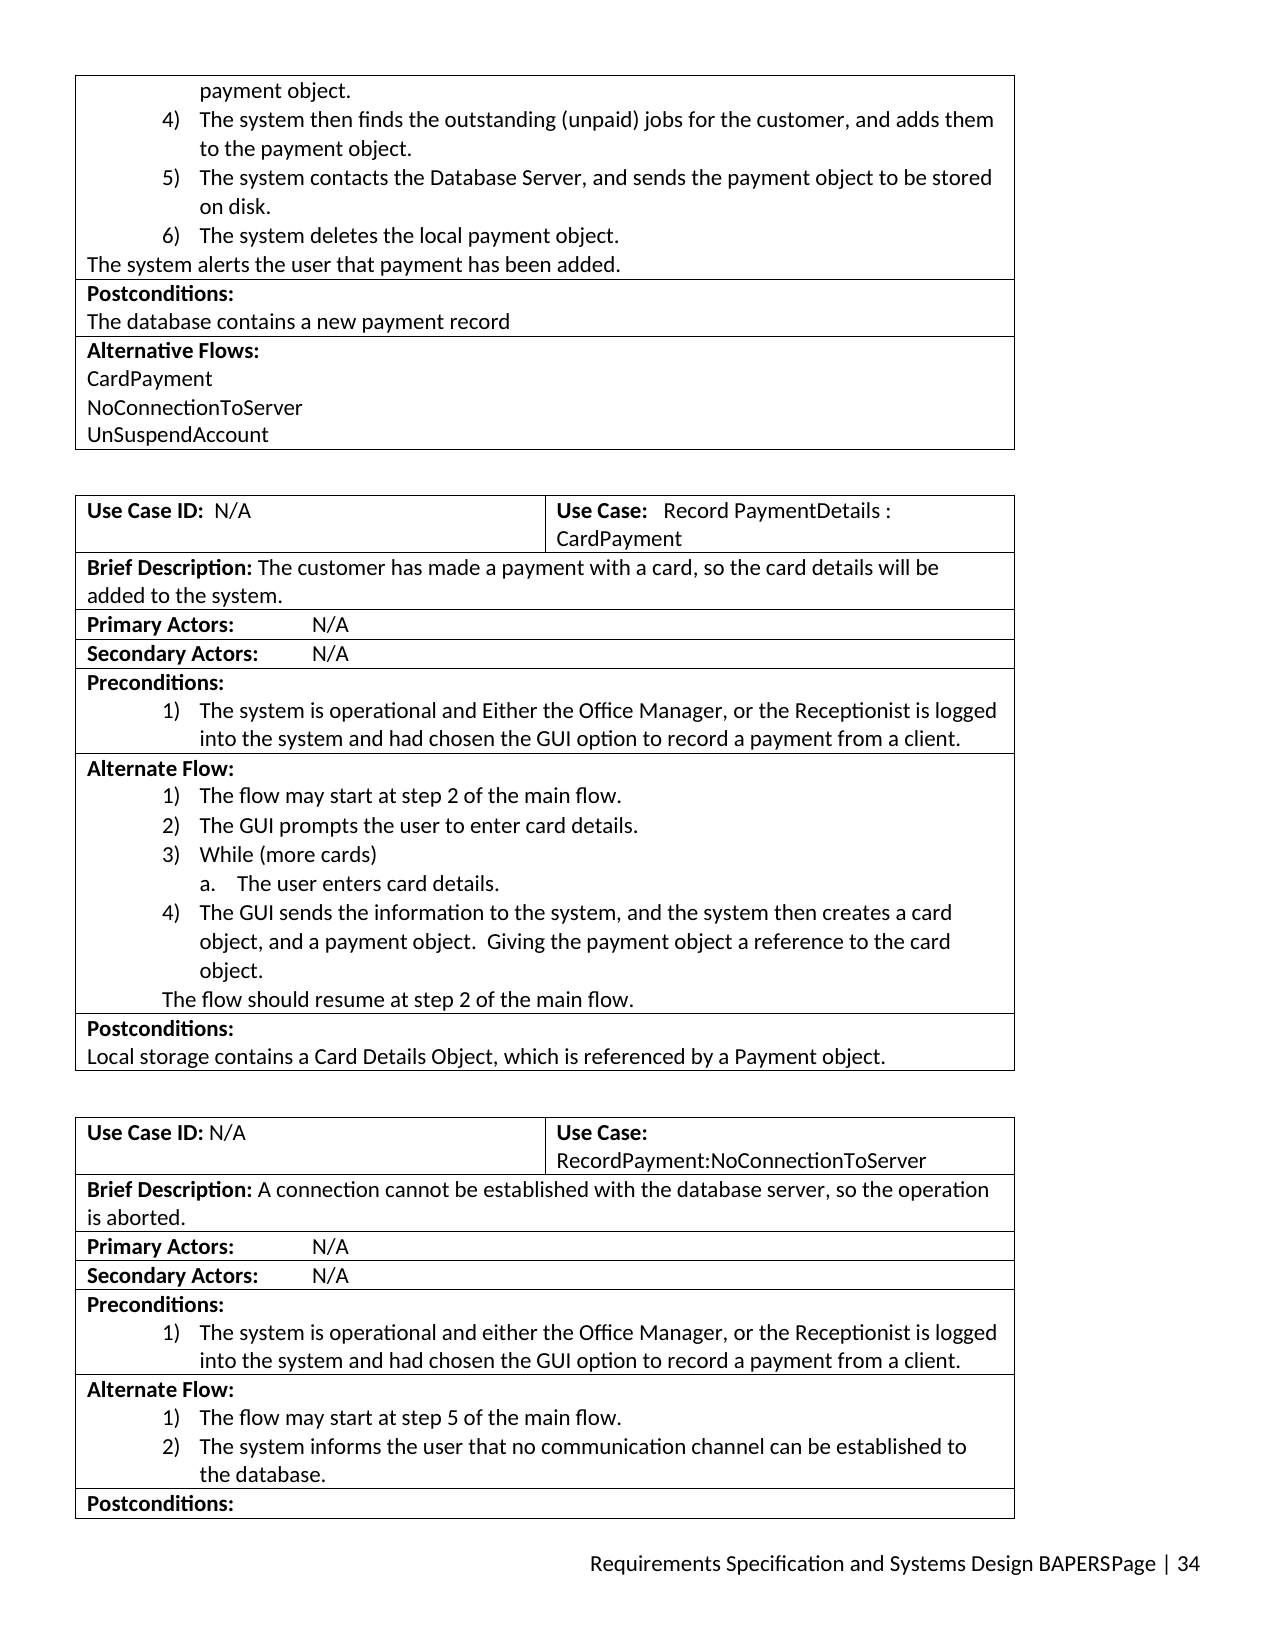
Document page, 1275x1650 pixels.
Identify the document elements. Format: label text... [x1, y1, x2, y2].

table_cell Postconditions: The database contains a new payment record [76, 280, 1014, 336]
table_header Use Case: Record PaymentDetails : CardPayment [546, 496, 1014, 552]
table_header Use Case ID: N/A [76, 496, 545, 552]
table_cell Postconditions: Local storage contains a Card Details Object, which is referenced by a Payment object. [76, 1014, 1014, 1070]
table_cell Brief Description: The customer has made a payment with a card, so the card details will be added to the system. [76, 553, 1014, 609]
table_cell Preconditions: The system is operational and Either the Office Manager, or the Receptionist is logged into the system and had chosen the GUI option to record a payment from a client. [76, 669, 1014, 753]
table_cell Primary Actors: N/A [76, 610, 1014, 638]
table_cell Secondary Actors: N/A [76, 1261, 1014, 1289]
table_cell Primary Actors: N/A [76, 1232, 1014, 1260]
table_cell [76, 1489, 1014, 1517]
table_header Use Case ID: N/A [76, 1118, 545, 1174]
table_cell Brief Description: A connection cannot be established with the database server, so the operation is aborted. [76, 1175, 1014, 1231]
table_cell Secondary Actors: N/A [76, 640, 1014, 667]
table_cell Preconditions: The system is operational and either the Office Manager, or the Receptionist is logged into the system and had chosen the GUI option to record a payment from a client. [76, 1290, 1014, 1374]
table_header Use Case: RecordPayment:NoConnectionToServer [546, 1118, 1014, 1174]
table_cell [76, 76, 1014, 278]
table_cell Alternate Flow: The flow may start at step 2 of the main flow. The GUI prompts the user to enter card details. While (more cards) The user enters card details. The GUI sends the information to the system, and the system then creates a card object, and a payment object. Giving the payment object a reference to the card object. The flow should resume at step 2 of the main flow. [76, 754, 1014, 1013]
table_cell Alternative Flows: CardPayment NoConnectionToServer UnSuspendAccount [76, 337, 1014, 449]
table_cell Alternate Flow: The flow may start at step 5 of the main flow. The system informs the user that no communication channel can be established to the database. [76, 1375, 1014, 1488]
